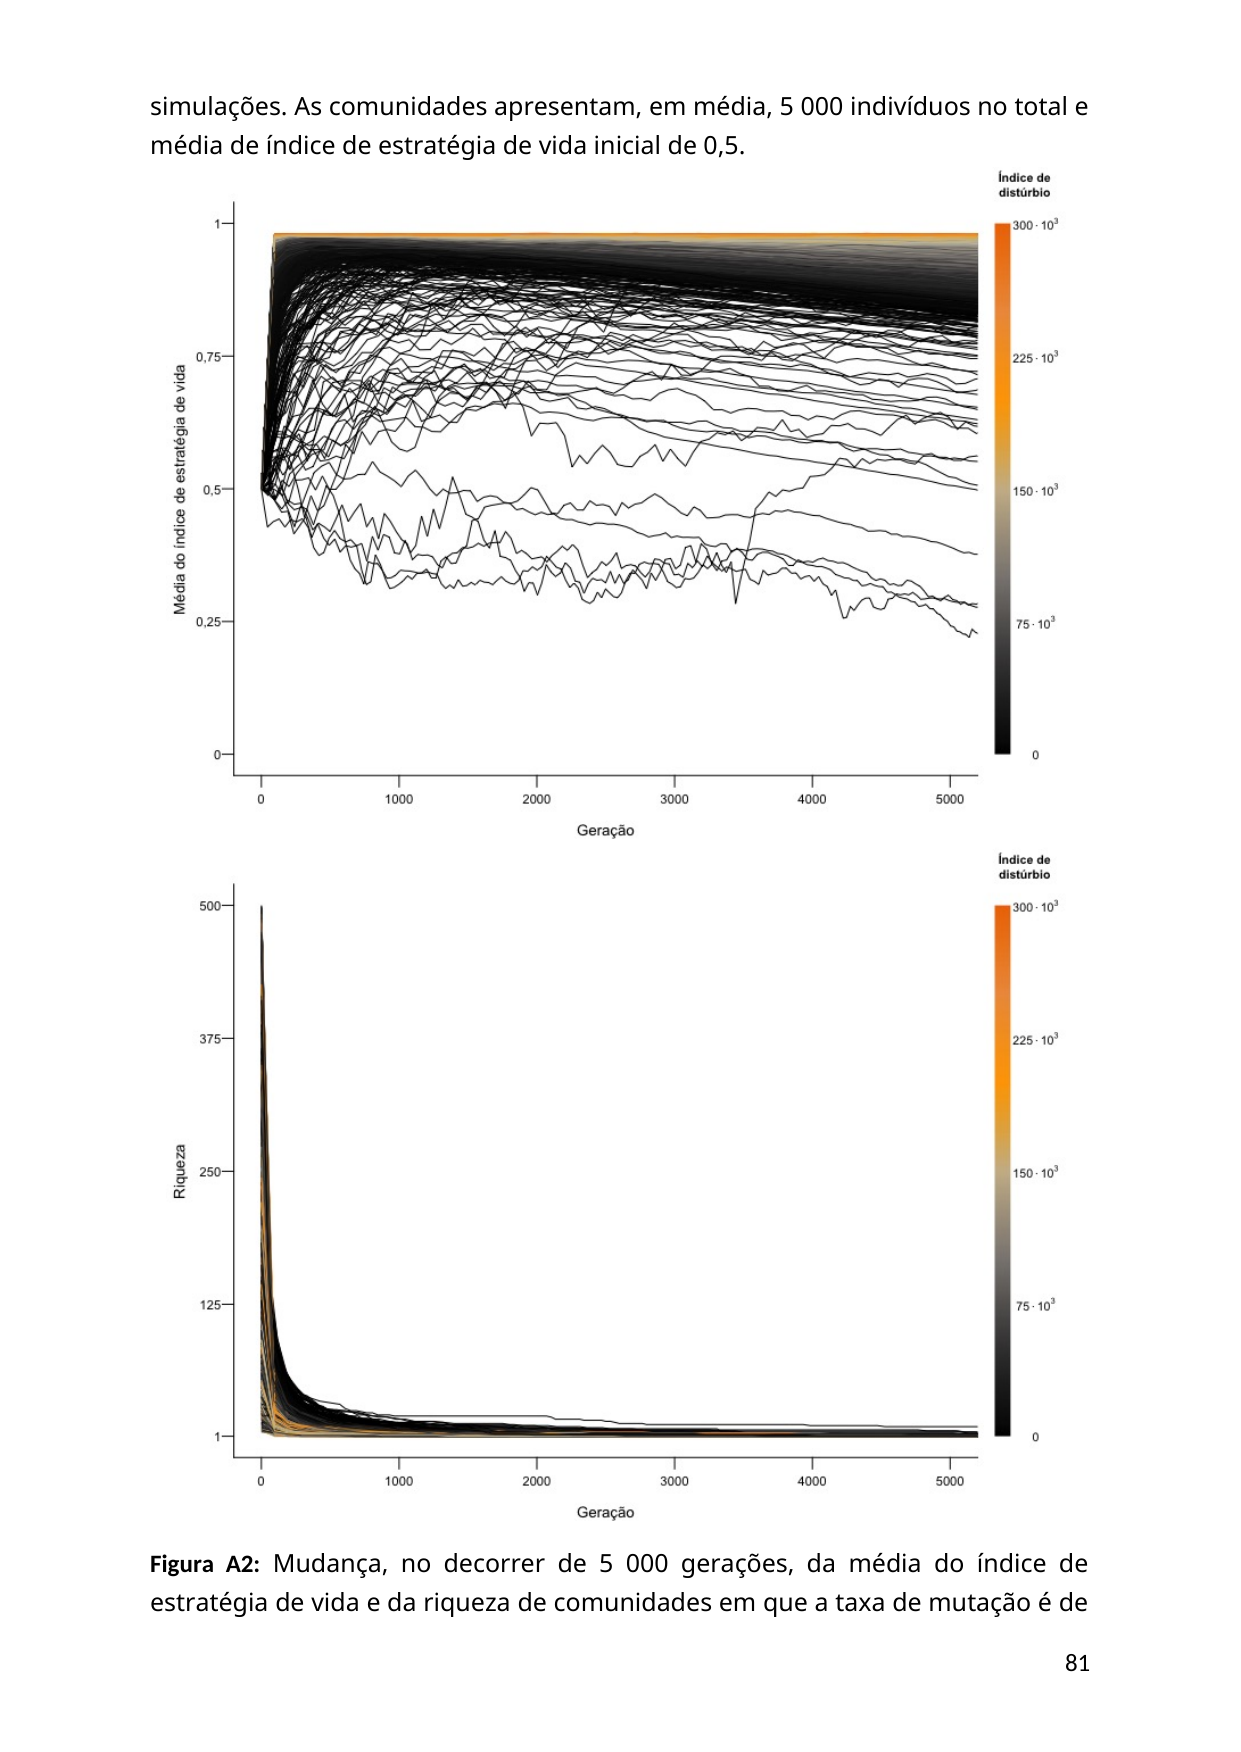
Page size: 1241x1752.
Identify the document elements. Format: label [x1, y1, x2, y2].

text [150, 89, 1090, 162]
text [150, 1545, 1090, 1618]
picture [165, 167, 1075, 1530]
